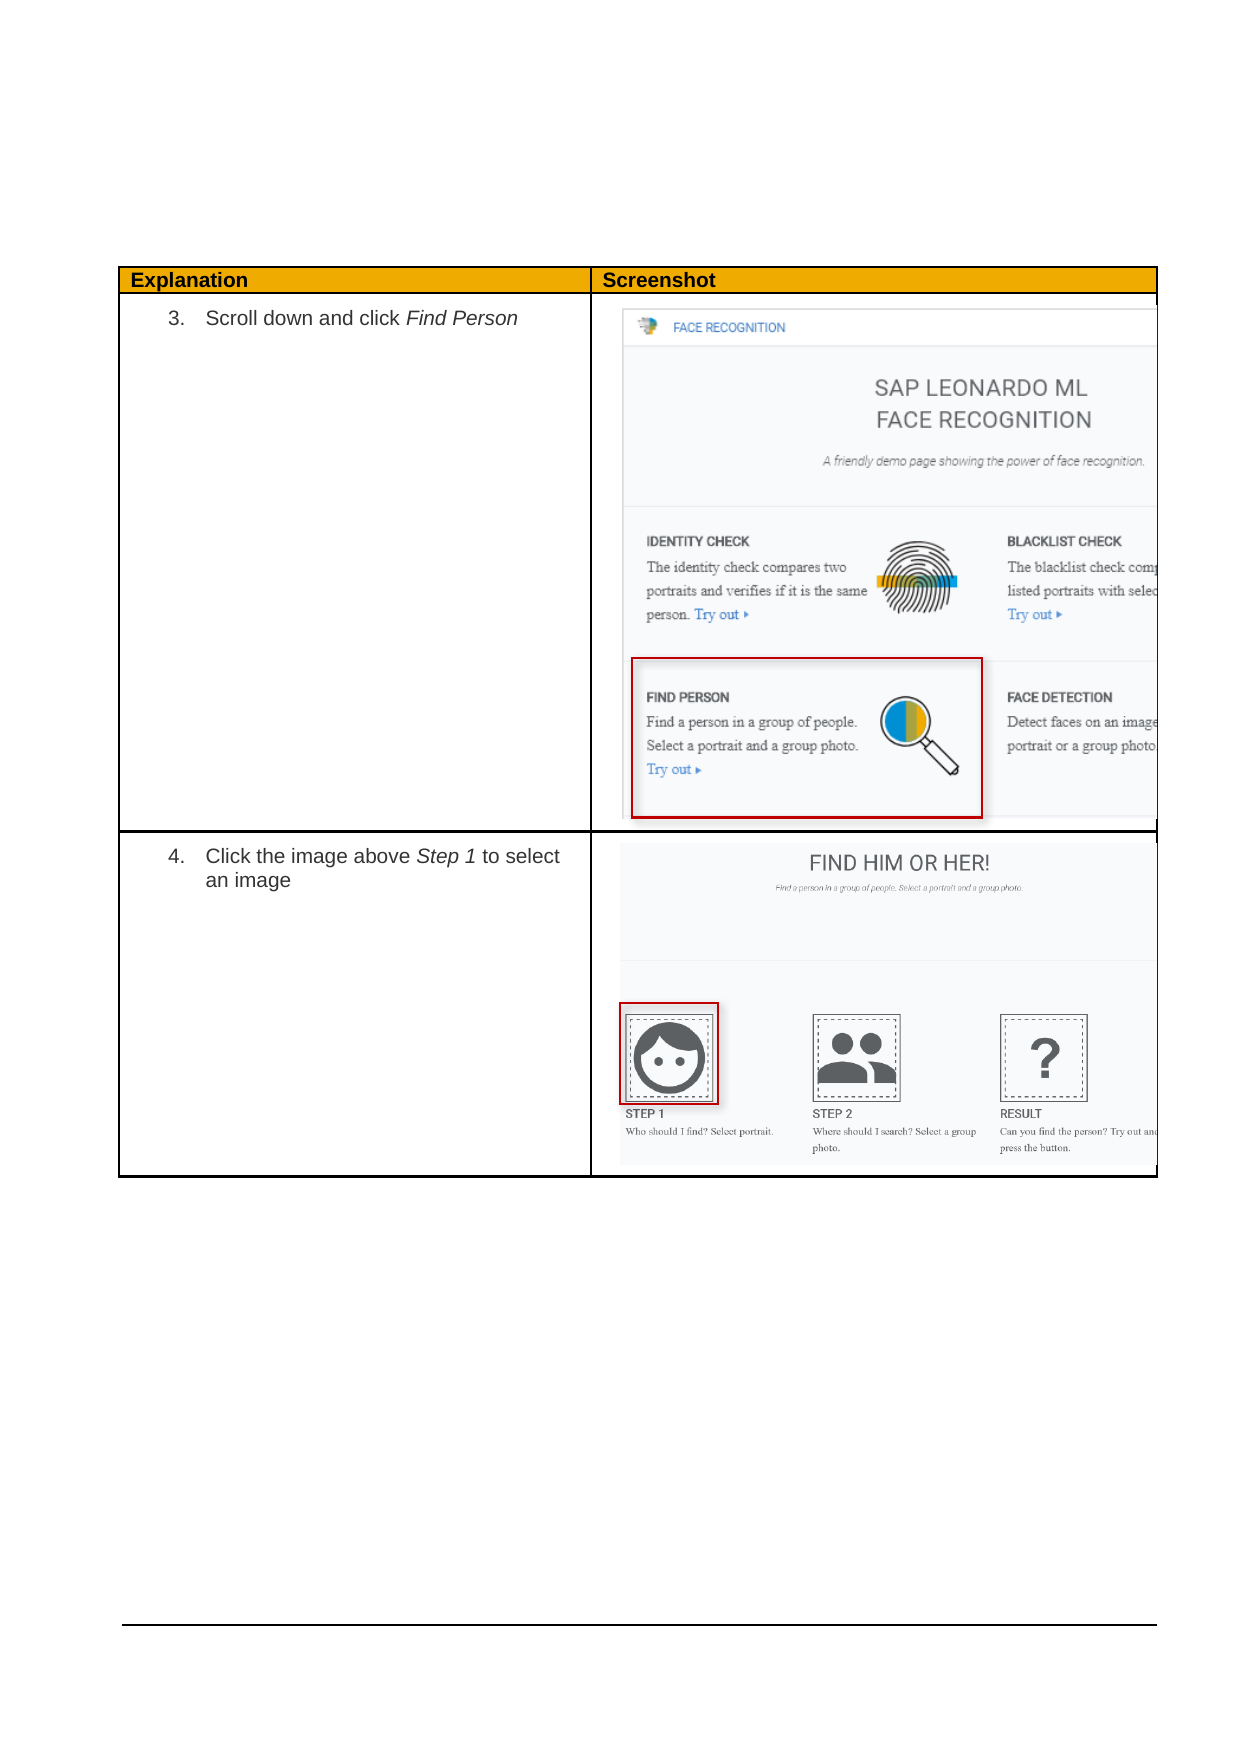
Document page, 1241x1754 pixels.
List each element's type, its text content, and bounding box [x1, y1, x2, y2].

picture [621, 1004, 717, 1103]
table_cell Scroll down and click Find Person [120, 294, 590, 830]
table_header Screenshot [592, 268, 1156, 292]
table_cell Click the image above Step 1 to select an image [120, 833, 590, 1175]
picture [620, 843, 1158, 1165]
table_header Explanation [120, 268, 590, 292]
picture [633, 659, 981, 816]
picture [620, 305, 1158, 819]
table_cell [592, 833, 1156, 1175]
table_cell [592, 294, 1156, 830]
